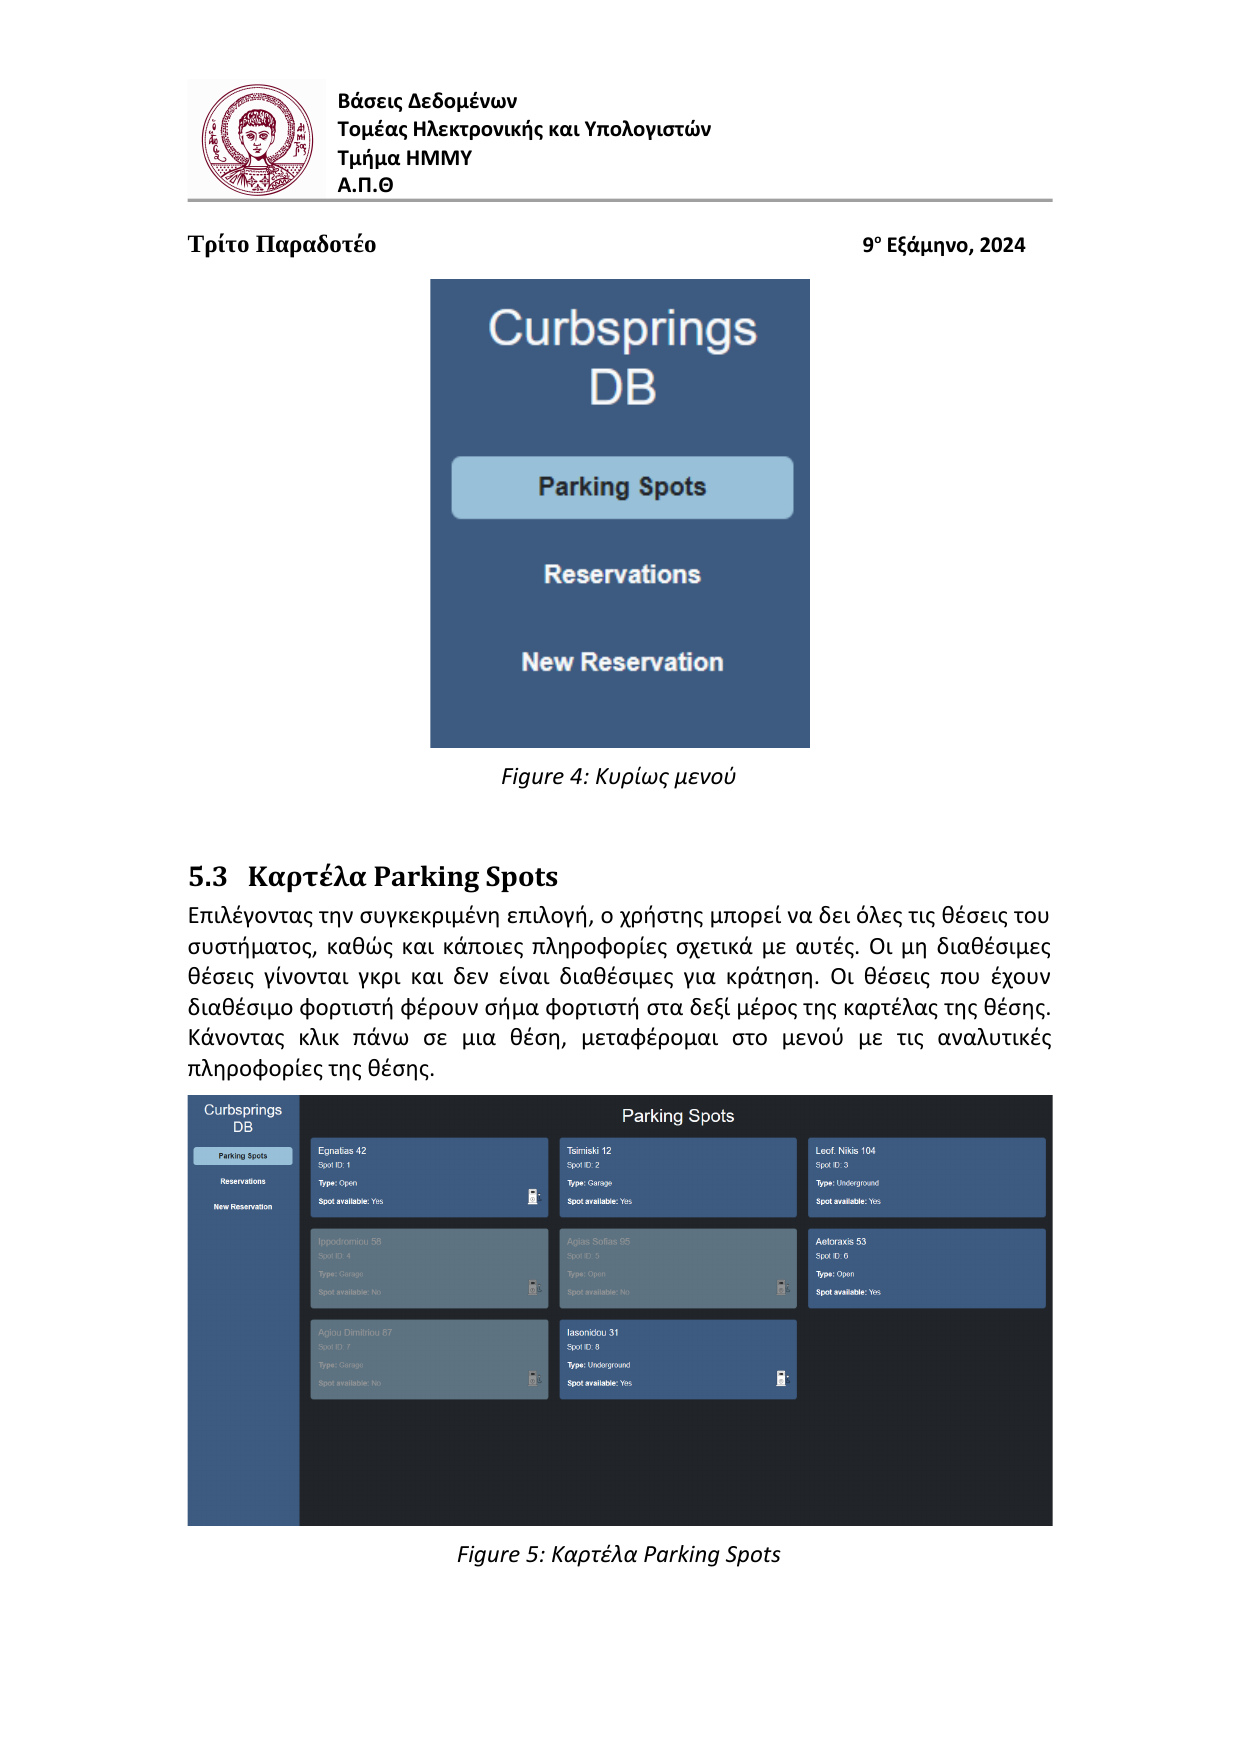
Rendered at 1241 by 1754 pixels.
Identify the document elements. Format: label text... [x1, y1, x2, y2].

picture [430, 279, 810, 748]
text Επιλέγοντας την συγκεκριμένη επιλογή, ο χρήστης μπορεί να δει όλες τις θέσεις του συστήματος, καθώς και κάποιες πληροφορίες σχετικά με αυτές. Οι μη διαθέσιμες θέσεις γίνονται γκρι και δεν είναι διαθέσιμες για κράτηση. Οι θέσεις που έχουν διαθέσιμο φορτιστή φέρουν σήμα φορτιστή στα δεξί μέρος της καρτέλας της θέσης. Κάνοντας κλικ πάνω σε μια θέση, μεταφέρομαι στο μενού με τις αναλυτικές πληροφορίες της θέσης. [187, 899, 1053, 1082]
picture [187, 79, 327, 198]
picture [187, 1095, 1053, 1526]
subtitle Καρτέλα Parking Spots [187, 859, 1053, 893]
